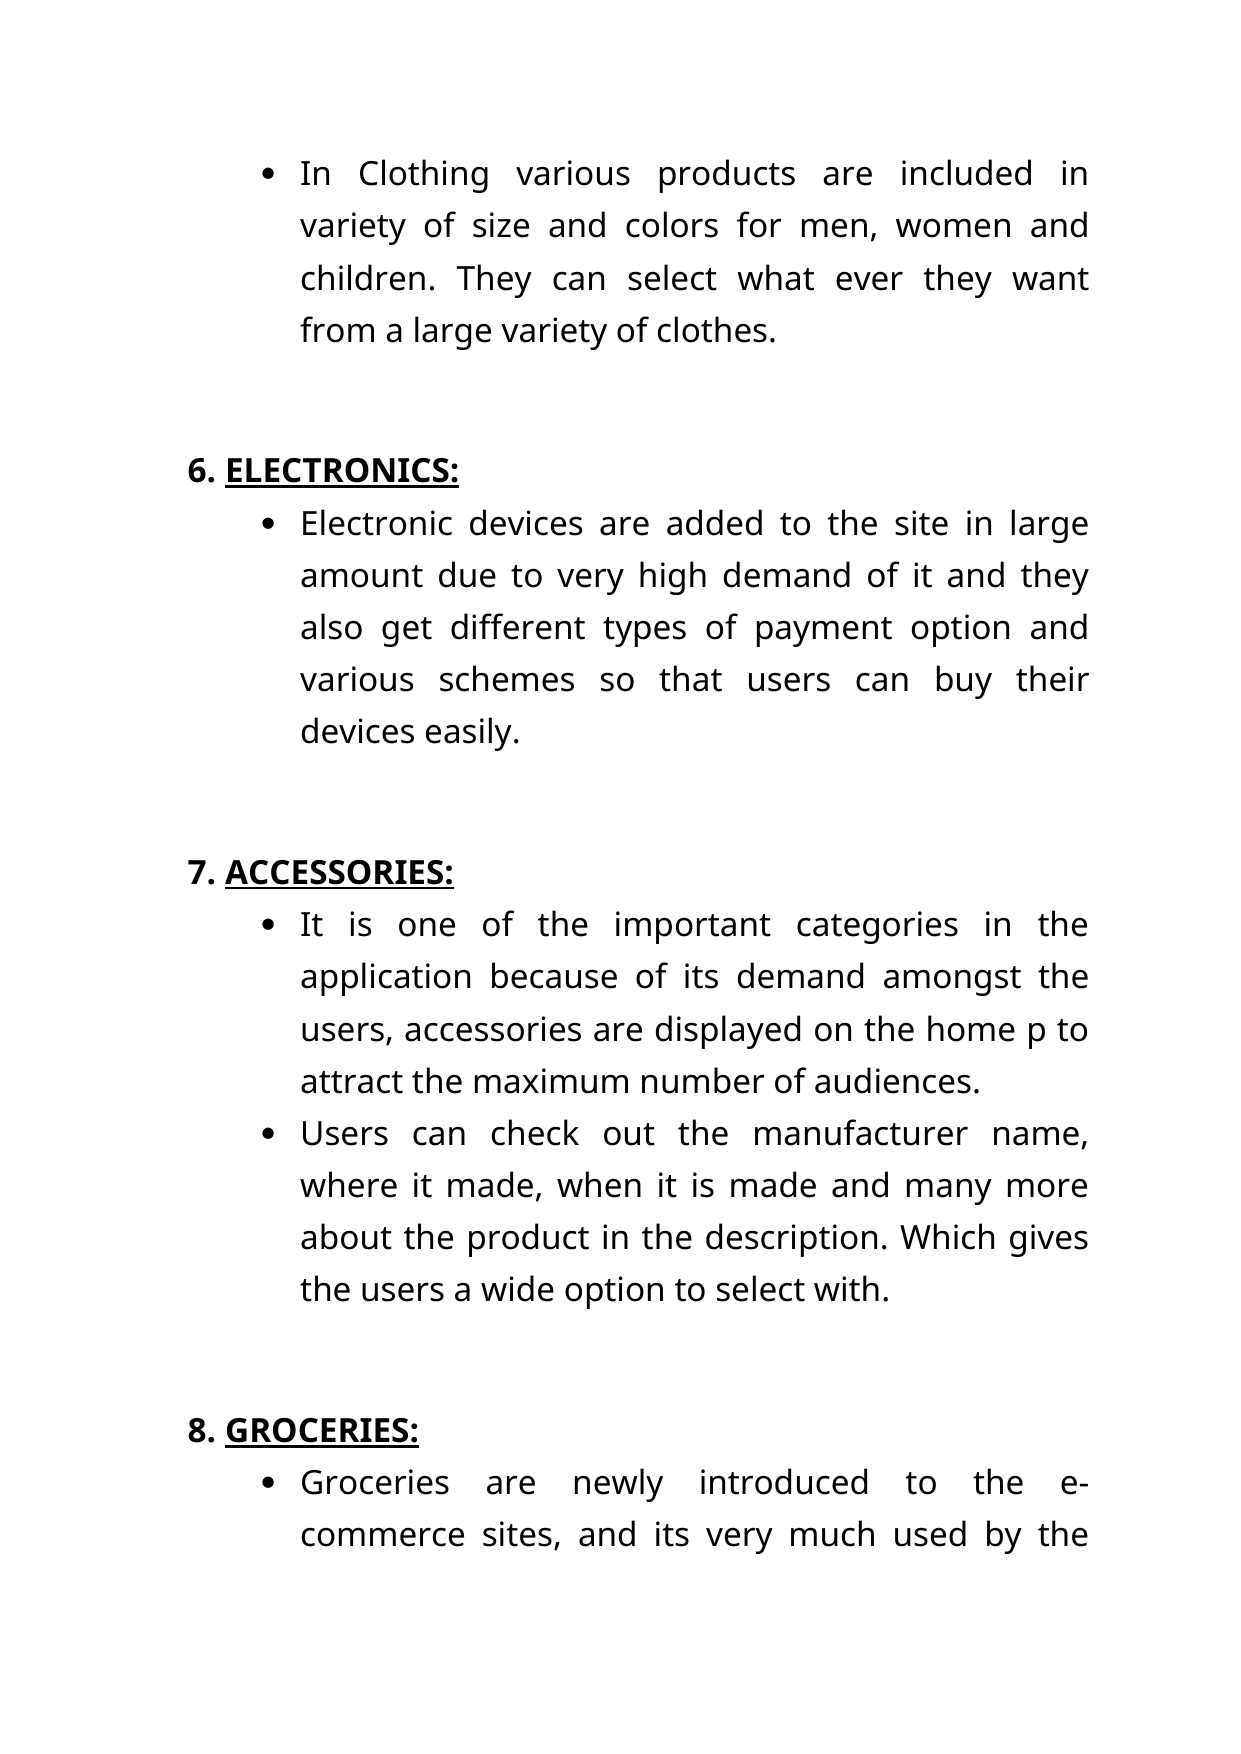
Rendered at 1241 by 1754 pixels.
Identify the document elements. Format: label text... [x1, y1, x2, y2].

list Electronic devices are added to the site in large amount due to very high demand of it and they also get different types of payment option and various schemes so that users can buy their devices easily. [262, 499, 1090, 753]
list Users can check out the manufacturer name, where it made, when it is made and many more about the product in the description. Which gives the users a wide option to select with. [262, 1110, 1090, 1312]
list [262, 1459, 1090, 1557]
list ACCESSORIES: [187, 849, 1090, 894]
list In Clothing various products are included in variety of size and colors for men, women and children. They can select what ever they want from a large variety of clothes. [262, 150, 1090, 352]
list ELECTRONICS: [187, 447, 1090, 493]
list It is one of the important categories in the application because of its demand amongst the users, accessories are displayed on the home p to attract the maximum number of audiences. [262, 901, 1090, 1103]
list GROCERIES: [187, 1407, 1090, 1452]
